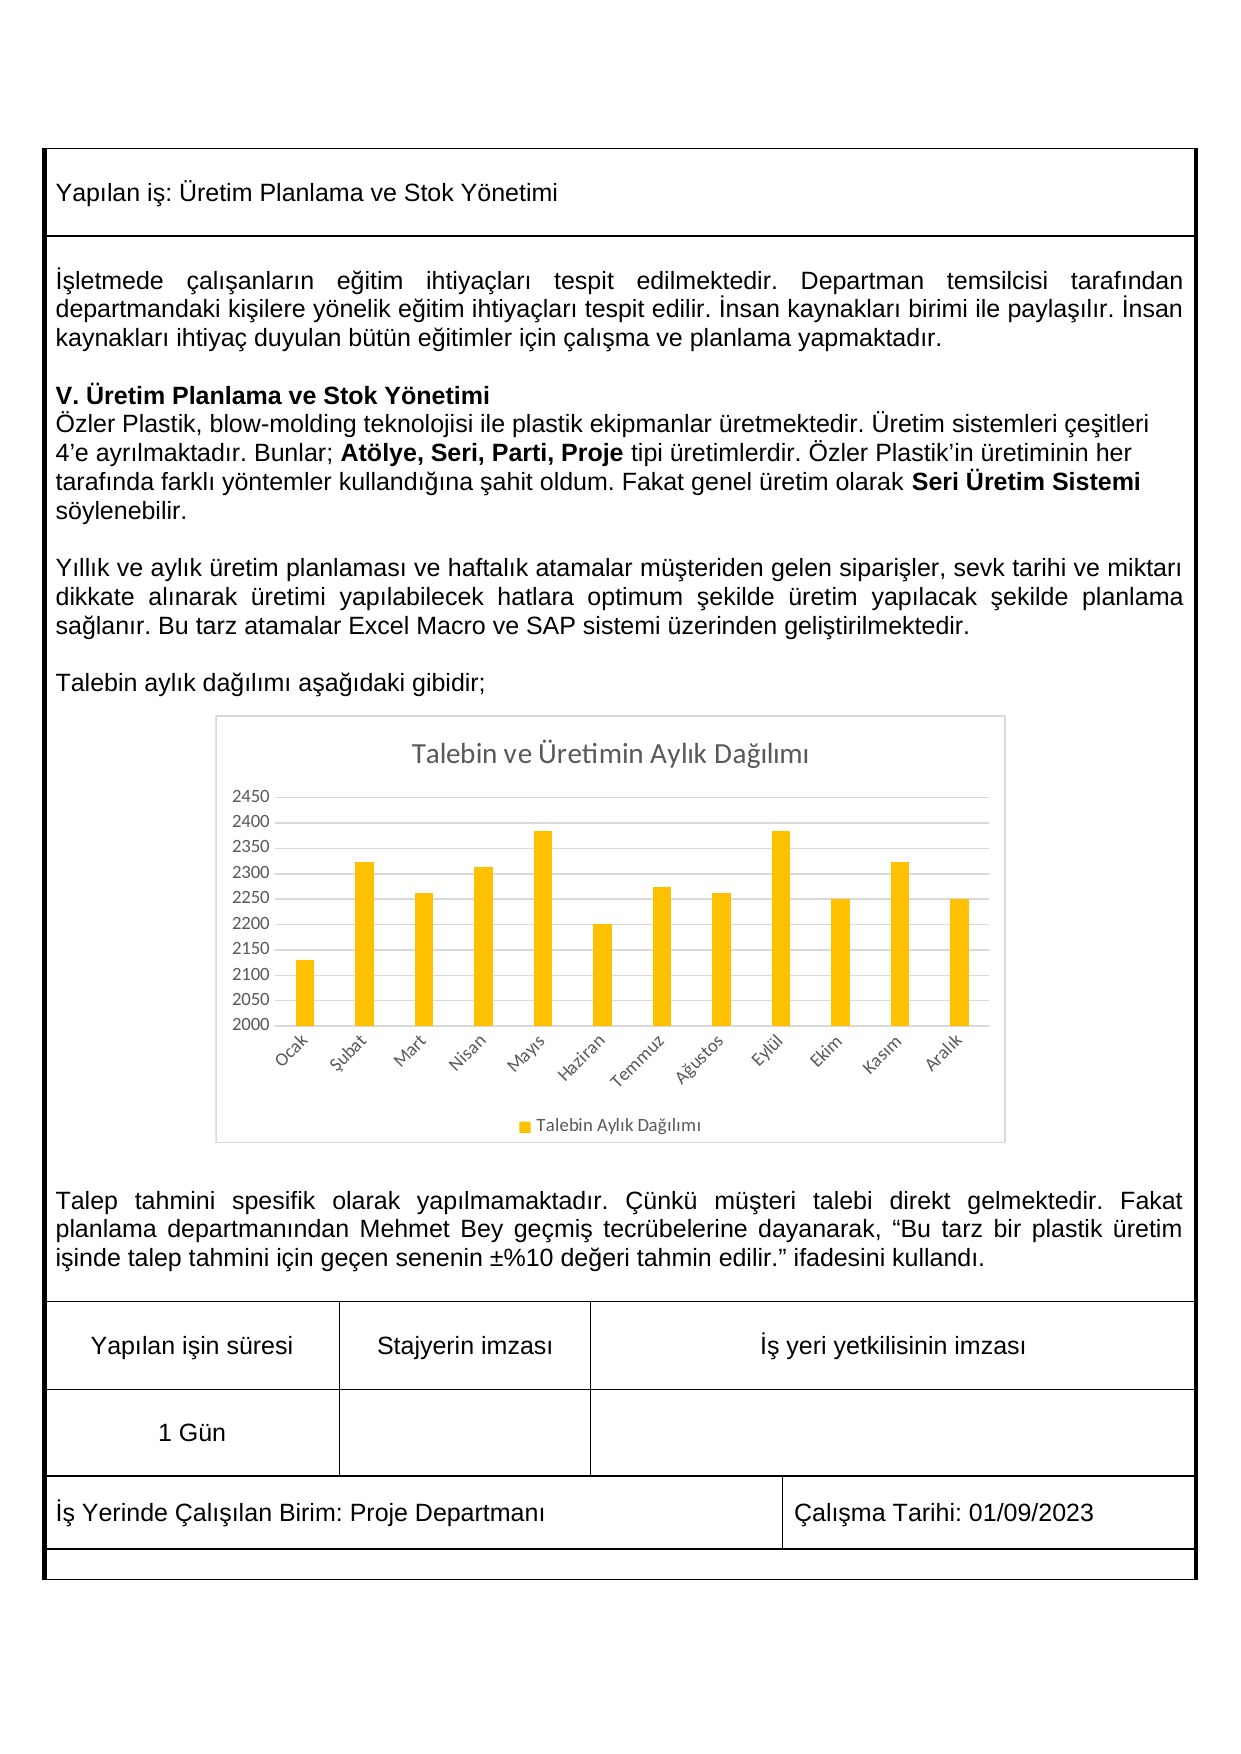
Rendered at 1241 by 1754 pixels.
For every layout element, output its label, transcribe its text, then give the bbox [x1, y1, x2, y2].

table_cell Yapılan iş: Üretim Planlama ve Stok Yönetimi [47, 149, 1194, 235]
table_cell Stajyerin imzası [340, 1302, 590, 1388]
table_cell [47, 1550, 1194, 1578]
table_cell İş yeri yetkilisinin imzası [591, 1302, 1194, 1388]
table_cell Çalışma Tarihi: 01/09/2023 [783, 1477, 1194, 1548]
table_cell [591, 1390, 1194, 1475]
table_cell İşletmede çalışanların eğitim ihtiyaçları tespit edilmektedir. Departman temsilcisi tarafından departmandaki kişilere yönelik eğitim ihtiyaçları tespit edilir. İnsan kaynakları birimi ile paylaşılır. İnsan kaynakları ihtiyaç duyulan bütün eğitimler için çalışma ve planlama yapmaktadır. V. Üretim Planlama ve Stok Yönetimi Özler Plastik, blow-molding teknolojisi ile plastik ekipmanlar üretmektedir. Üretim sistemleri çeşitleri 4’e ayrılmaktadır. Bunlar; Atölye, Seri, Parti, Proje tipi üretimlerdir. Özler Plastik’in üretiminin her tarafında farklı yöntemler kullandığına şahit oldum. Fakat genel üretim olarak Seri Üretim Sistemi söylenebilir. Yıllık ve aylık üretim planlaması ve haftalık atamalar müşteriden gelen siparişler, sevk tarihi ve miktarı dikkate alınarak üretimi yapılabilecek hatlara optimum şekilde üretim yapılacak şekilde planlama sağlanır. Bu tarz atamalar Excel Macro ve SAP sistemi üzerinden geliştirilmektedir. Talebin aylık dağılımı aşağıdaki gibidir; Talep tahmini spesifik olarak yapılmamaktadır. Çünkü müşteri talebi direkt gelmektedir. Fakat planlama departmanından Mehmet Bey geçmiş tecrübelerine dayanarak, “Bu tarz bir plastik üretim işinde talep tahmini için geçen senenin ±%10 değeri tahmin edilir.” ifadesini kullandı. [47, 237, 1194, 1301]
table_cell 1 Gün [47, 1390, 339, 1475]
table_cell İş Yerinde Çalışılan Birim: Proje Departmanı [47, 1477, 782, 1548]
table_cell Yapılan işin süresi [47, 1302, 339, 1388]
table_cell [340, 1390, 590, 1475]
